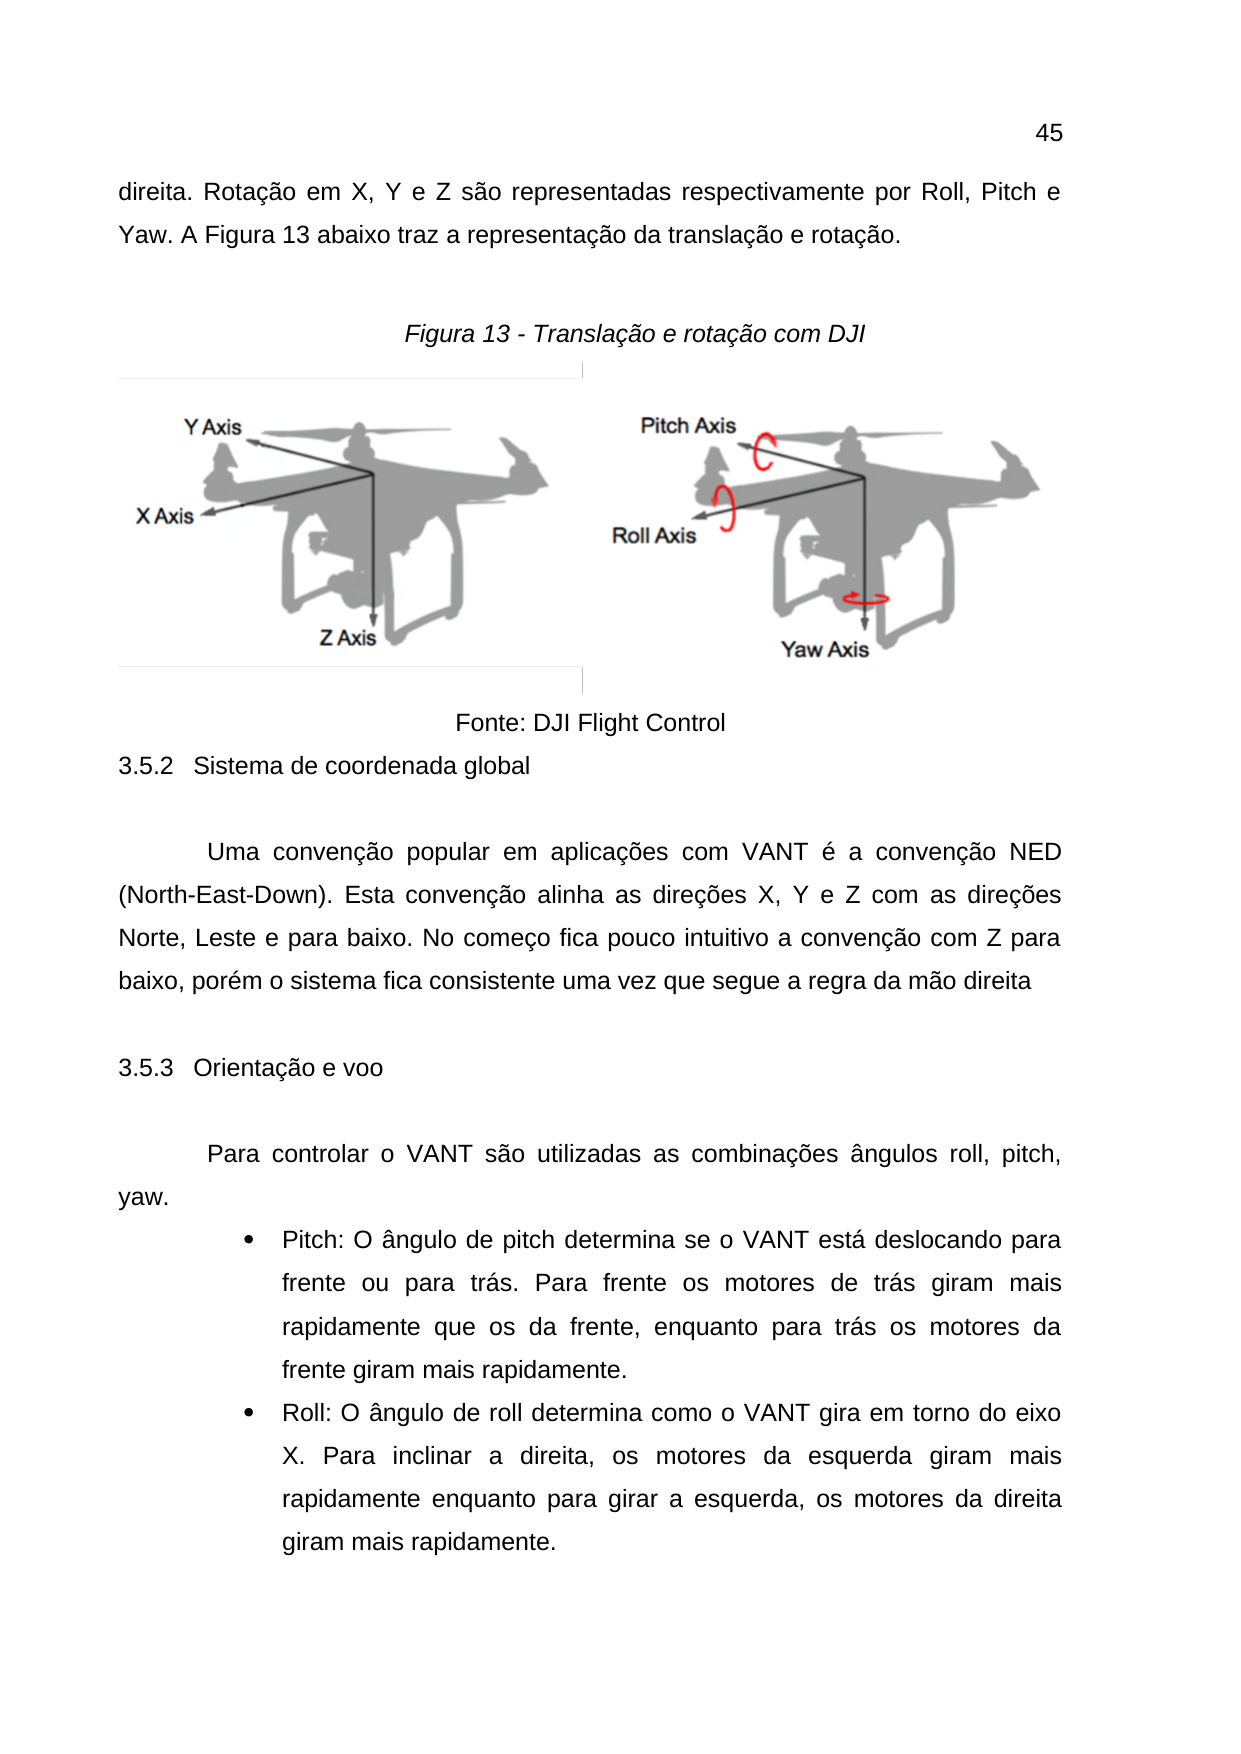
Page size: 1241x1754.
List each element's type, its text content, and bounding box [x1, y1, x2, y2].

text Fonte: DJI Flight Control [118, 708, 1063, 736]
subtitle Orientação e voo [118, 1053, 1063, 1081]
subtitle Sistema de coordenada global [118, 751, 1063, 779]
text Uma convenção popular em aplicações com VANT é a convenção NED (North-East-Down). Esta convenção alinha as direções X, Y e Z com as direções Norte, Leste e para baixo. No começo fica pouco intuitivo a convenção com Z para baixo, porém o sistema fica consistente uma vez que segue a regra da mão direita [118, 837, 1063, 995]
text Para controlar o VANT são utilizadas as combinações ângulos roll, pitch, yaw. [118, 1139, 1063, 1211]
list Pitch: O ângulo de pitch determina se o VANT está deslocando para frente ou para trás. Para frente os motores de trás giram mais rapidamente que os da frente, enquanto para trás os motores da frente giram mais rapidamente. [244, 1225, 1063, 1383]
text Figura 13 - Translação e rotação com DJI [118, 319, 1063, 348]
list Roll: O ângulo de roll determina como o VANT gira em torno do eixo X. Para inclinar a direita, os motores da esquerda giram mais rapidamente enquanto para girar a esquerda, os motores da direita giram mais rapidamente. [244, 1398, 1063, 1556]
picture [118, 362, 1109, 694]
